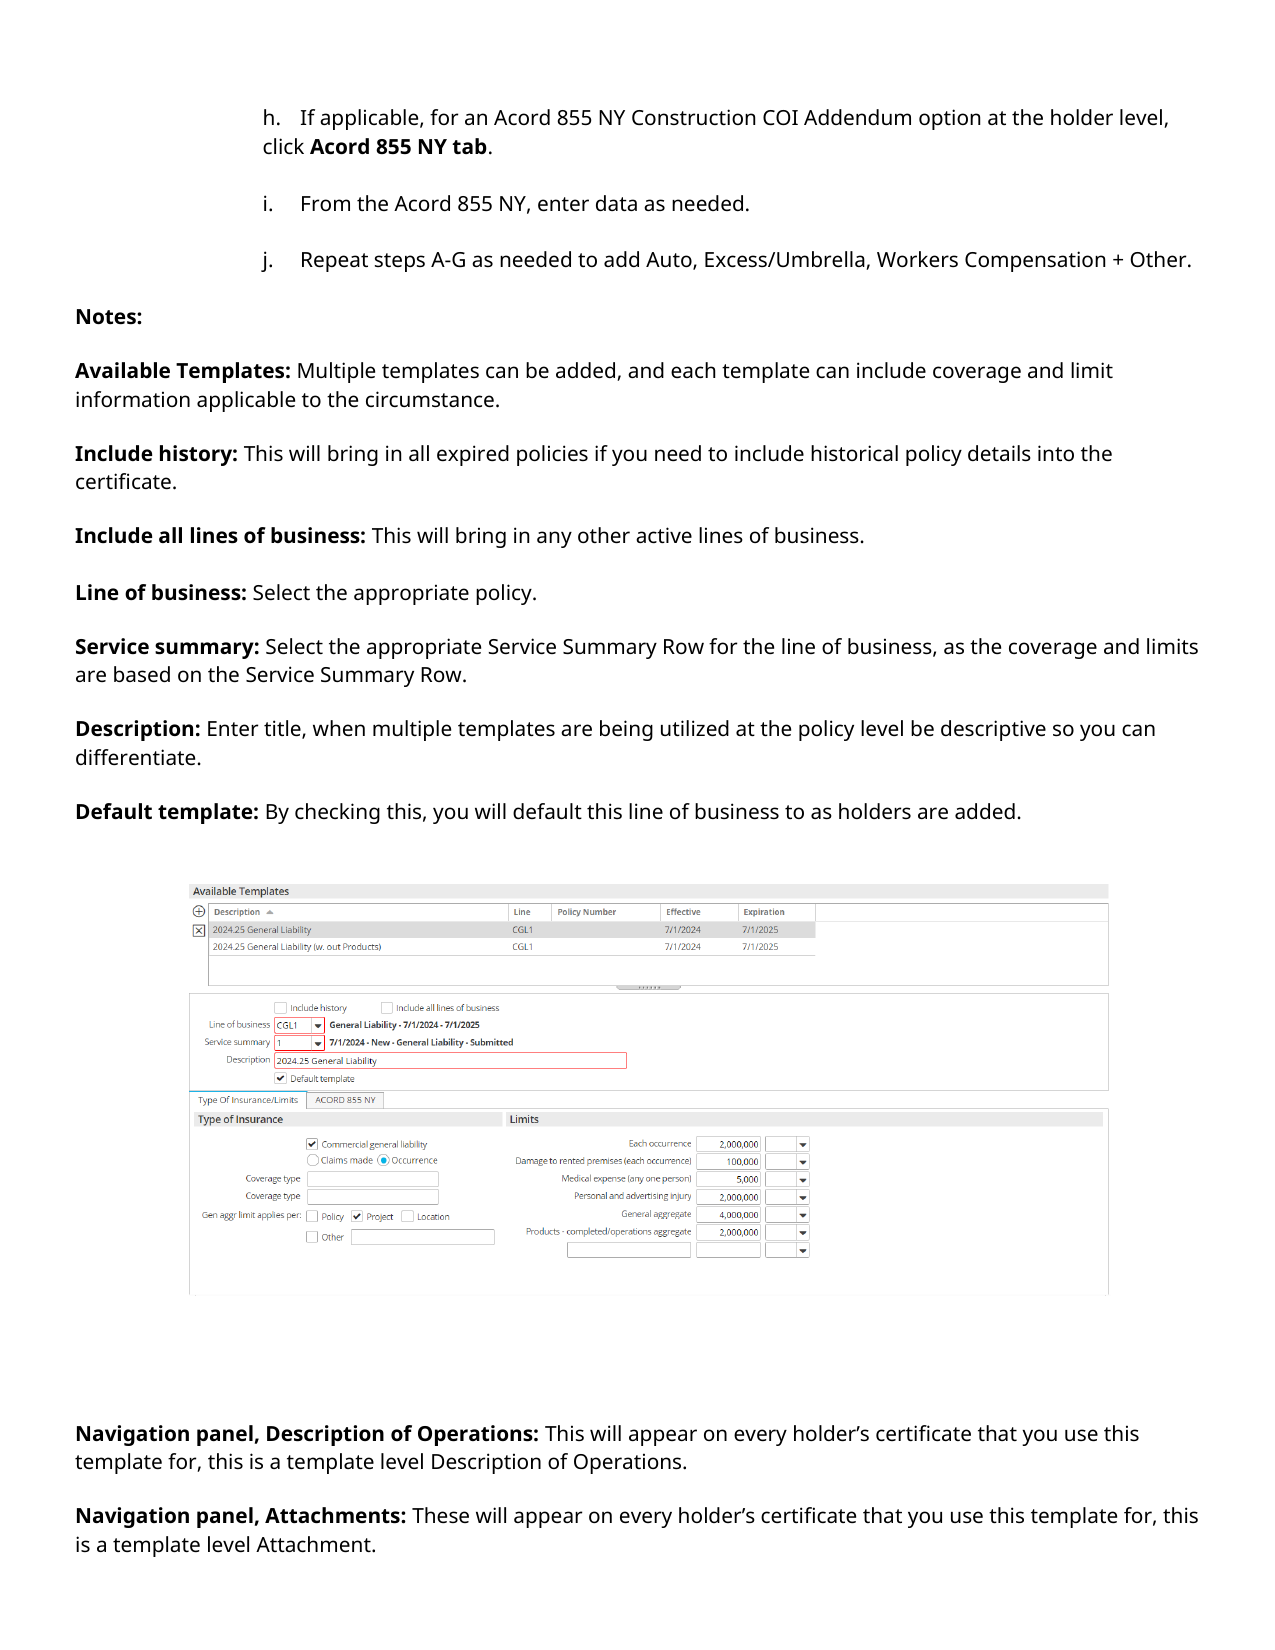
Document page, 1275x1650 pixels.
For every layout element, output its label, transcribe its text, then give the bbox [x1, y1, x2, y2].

text Include all lines of business: This will bring in any other active lines of business. [75, 521, 1200, 550]
list If applicable, for an Acord 855 NY Construction COI Addendum option at the holder level, click Acord 855 NY tab. [262, 103, 1200, 160]
text Include history: This will bring in all expired policies if you need to include historical policy details into the certificate. [75, 439, 1200, 496]
text Navigation panel, Description of Operations: This will appear on every holder’s certificate that you use this template for, this is a template level Description of Operations. [75, 1419, 1200, 1476]
list From the Acord 855 NY, enter data as needed. [262, 189, 1200, 217]
list Repeat steps A-G as needed to add Auto, Excess/Umbrella, Workers Compensation + Other. [262, 246, 1200, 274]
text Description: Enter title, when multiple templates are being utilized at the policy level be descriptive so you can differentiate. [75, 714, 1200, 771]
picture [187, 882, 1111, 1296]
text Service summary: Select the appropriate Service Summary Row for the line of business, as the coverage and limits are based on the Service Summary Row. [75, 632, 1200, 689]
text Line of business: Select the appropriate policy. [75, 578, 1200, 607]
text Default template: By checking this, you will default this line of business to as holders are added. [75, 797, 1200, 825]
text Navigation panel, Attachments: These will appear on every holder’s certificate that you use this template for, this is a template level Attachment. [75, 1501, 1200, 1558]
text Available Templates: Multiple templates can be added, and each template can include coverage and limit information applicable to the circumstance. [75, 356, 1200, 413]
text Notes: [75, 302, 1200, 331]
